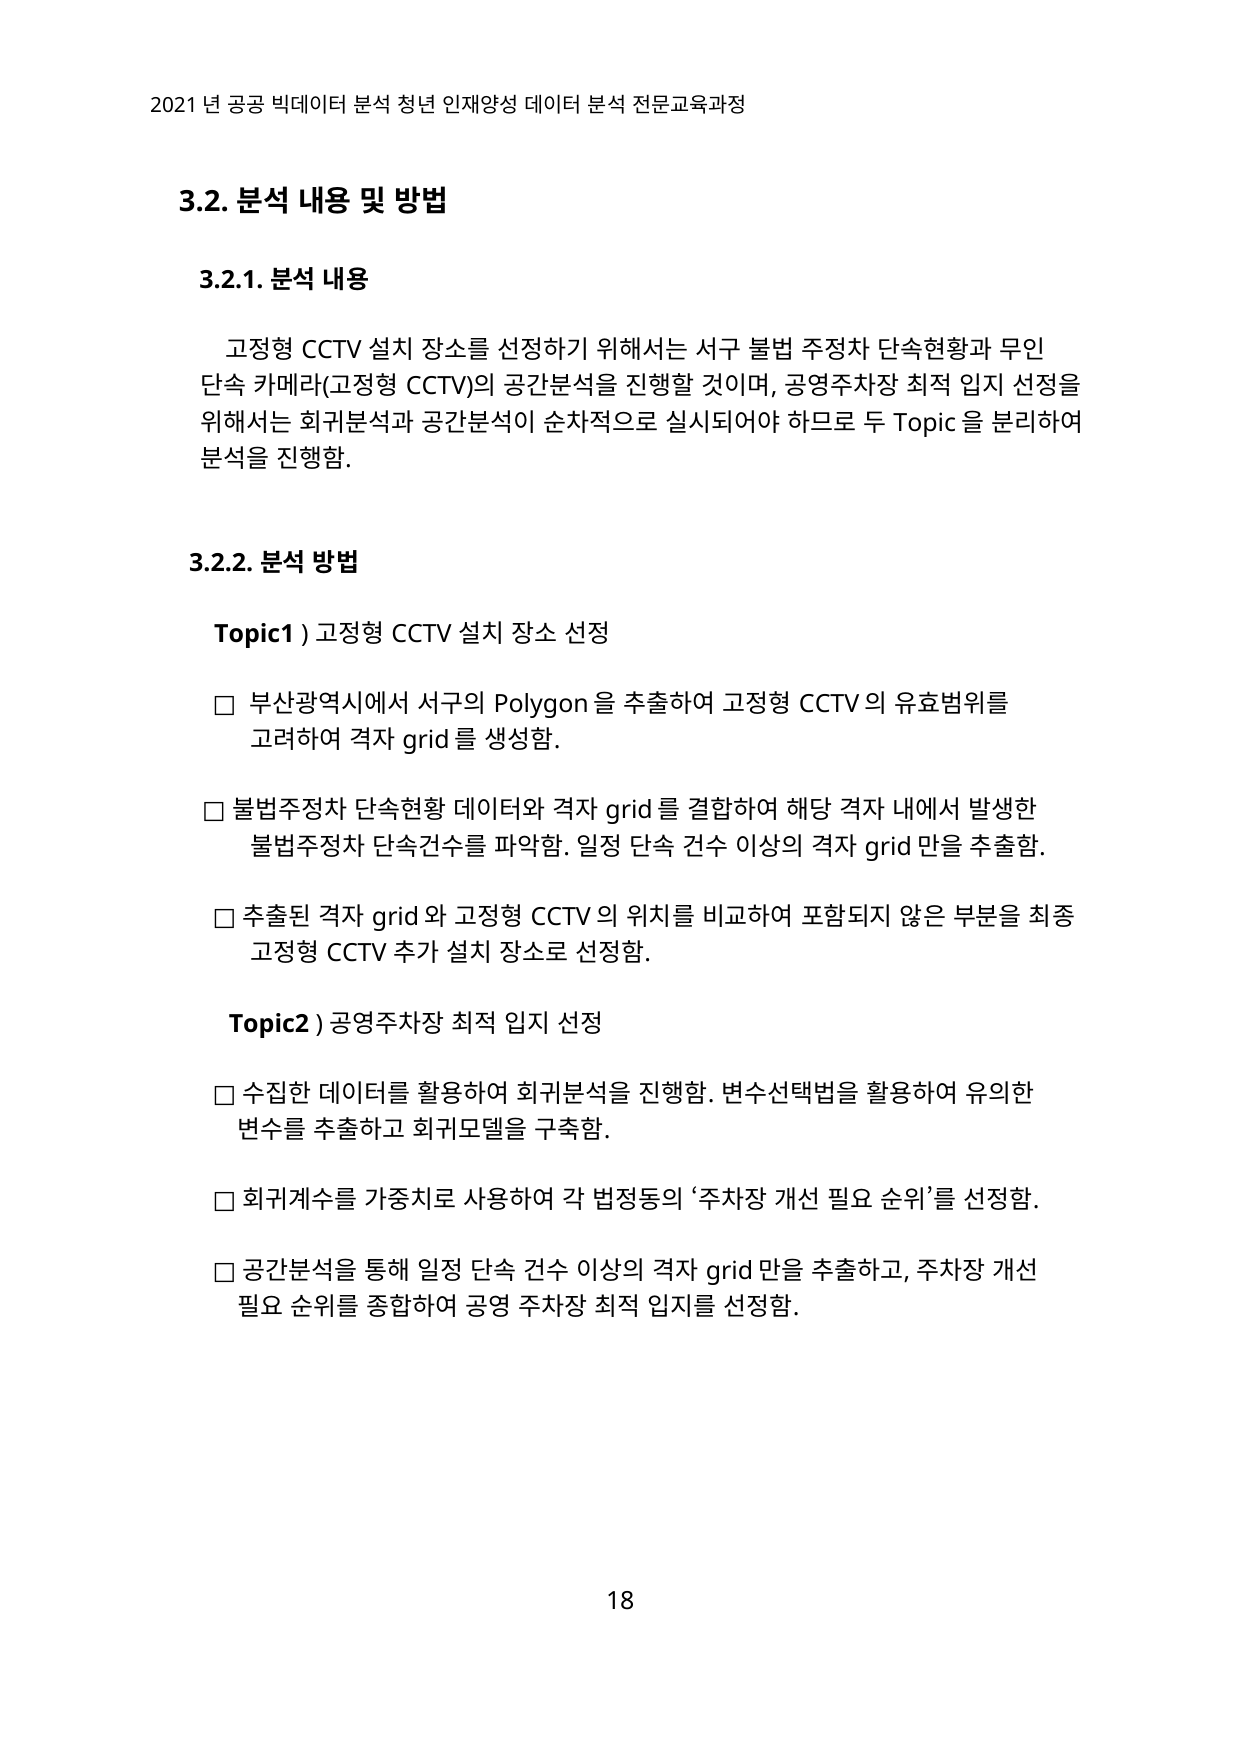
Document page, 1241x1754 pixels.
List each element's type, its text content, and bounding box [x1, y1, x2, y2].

text □ 회귀계수를 가중치로 사용하여 각 법정동의 ‘주차장 개선 필요 순위’를 선정함. [212, 1180, 1090, 1216]
text 3.2. 분석 내용 및 방법 [150, 177, 1090, 219]
text □ 공간분석을 통해 일정 단속 건수 이상의 격자 grid만을 추출하고, 주차장 개선 필요 순위를 종합하여 공영 주차장 최적 입지를 선정함. [212, 1250, 1090, 1323]
text Topic2 ) 공영주차장 최적 입지 선정 [192, 1003, 1090, 1039]
text □ 추출된 격자 grid와 고정형 CCTV의 위치를 비교하여 포함되지 않은 부분을 최종 고정형 CCTV 추가 설치 장소로 선정함. [212, 896, 1090, 969]
text 3.2.2. 분석 방법 [150, 543, 1090, 579]
text 3.2.1. 분석 내용 [150, 259, 1090, 296]
text Topic1 ) 고정형 CCTV 설치 장소 선정 [175, 613, 1090, 649]
text 고정형 CCTV 설치 장소를 선정하기 위해서는 서구 불법 주정차 단속현황과 무인 단속 카메라(고정형 CCTV)의 공간분석을 진행할 것이며, 공영주차장 최적 입지 선정을 위해서는 회귀분석과 공간분석이 순차적으로 실시되어야 하므로 두 Topic을 분리하여 분석을 진행함. [200, 329, 1090, 474]
text □ 불법주정차 단속현황 데이터와 격자 grid를 결합하여 해당 격자 내에서 발생한 불법주정차 단속건수를 파악함. 일정 단속 건수 이상의 격자 grid만을 추출함. [150, 790, 1090, 862]
text □ 부산광역시에서 서구의 Polygon을 추출하여 고정형 CCTV의 유효범위를 고려하여 격자 grid를 생성함. [212, 683, 1090, 756]
text □ 수집한 데이터를 활용하여 회귀분석을 진행함. 변수선택법을 활용하여 유의한 변수를 추출하고 회귀모델을 구축함. [212, 1073, 1090, 1146]
